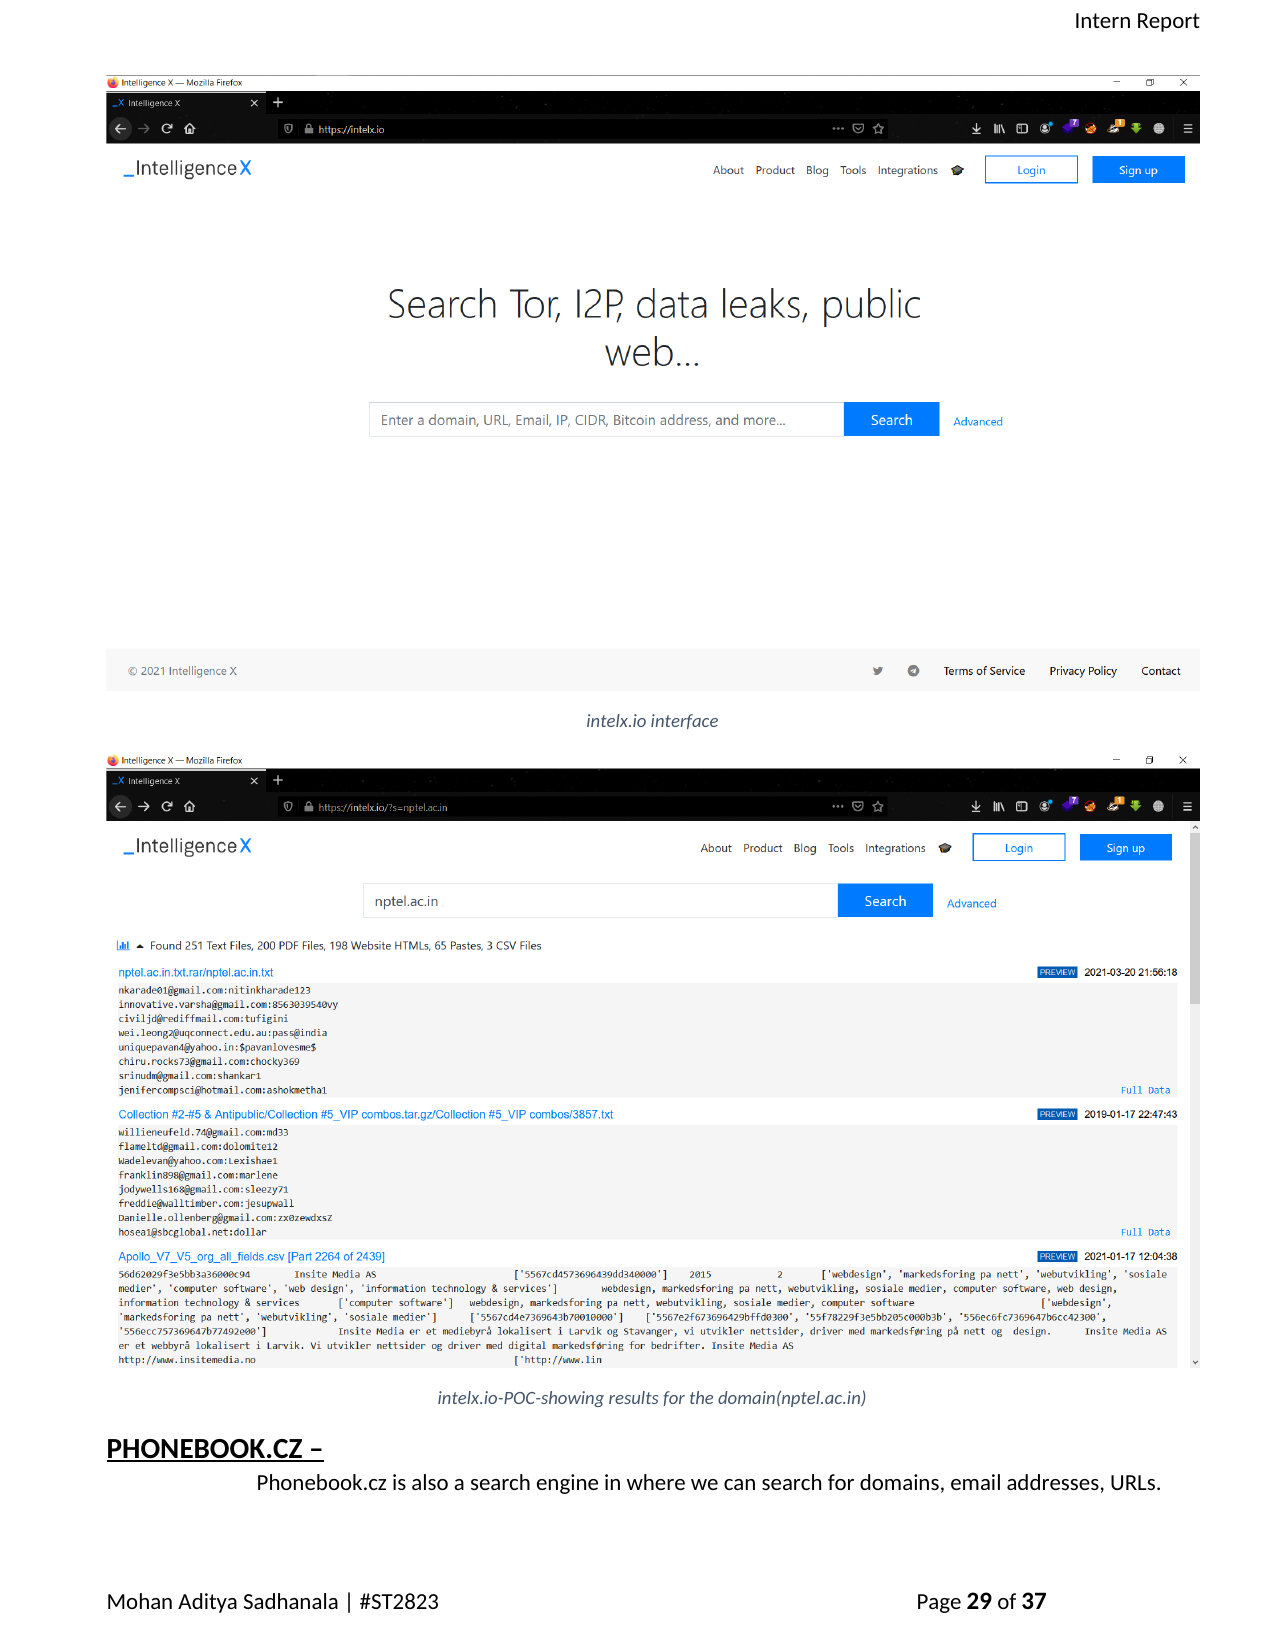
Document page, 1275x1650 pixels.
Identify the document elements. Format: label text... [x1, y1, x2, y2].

subtitle phonebook.cz – [106, 1430, 1200, 1465]
picture [106, 75, 1200, 691]
text intelx.io-POC-showing results for the domain(nptel.ac.in) [106, 1386, 1200, 1409]
text Phonebook.cz is also a search engine in where we can search for domains, email addresses, URLs. [181, 1468, 1200, 1496]
picture [106, 753, 1200, 1368]
text intelx.io interface [106, 709, 1200, 732]
